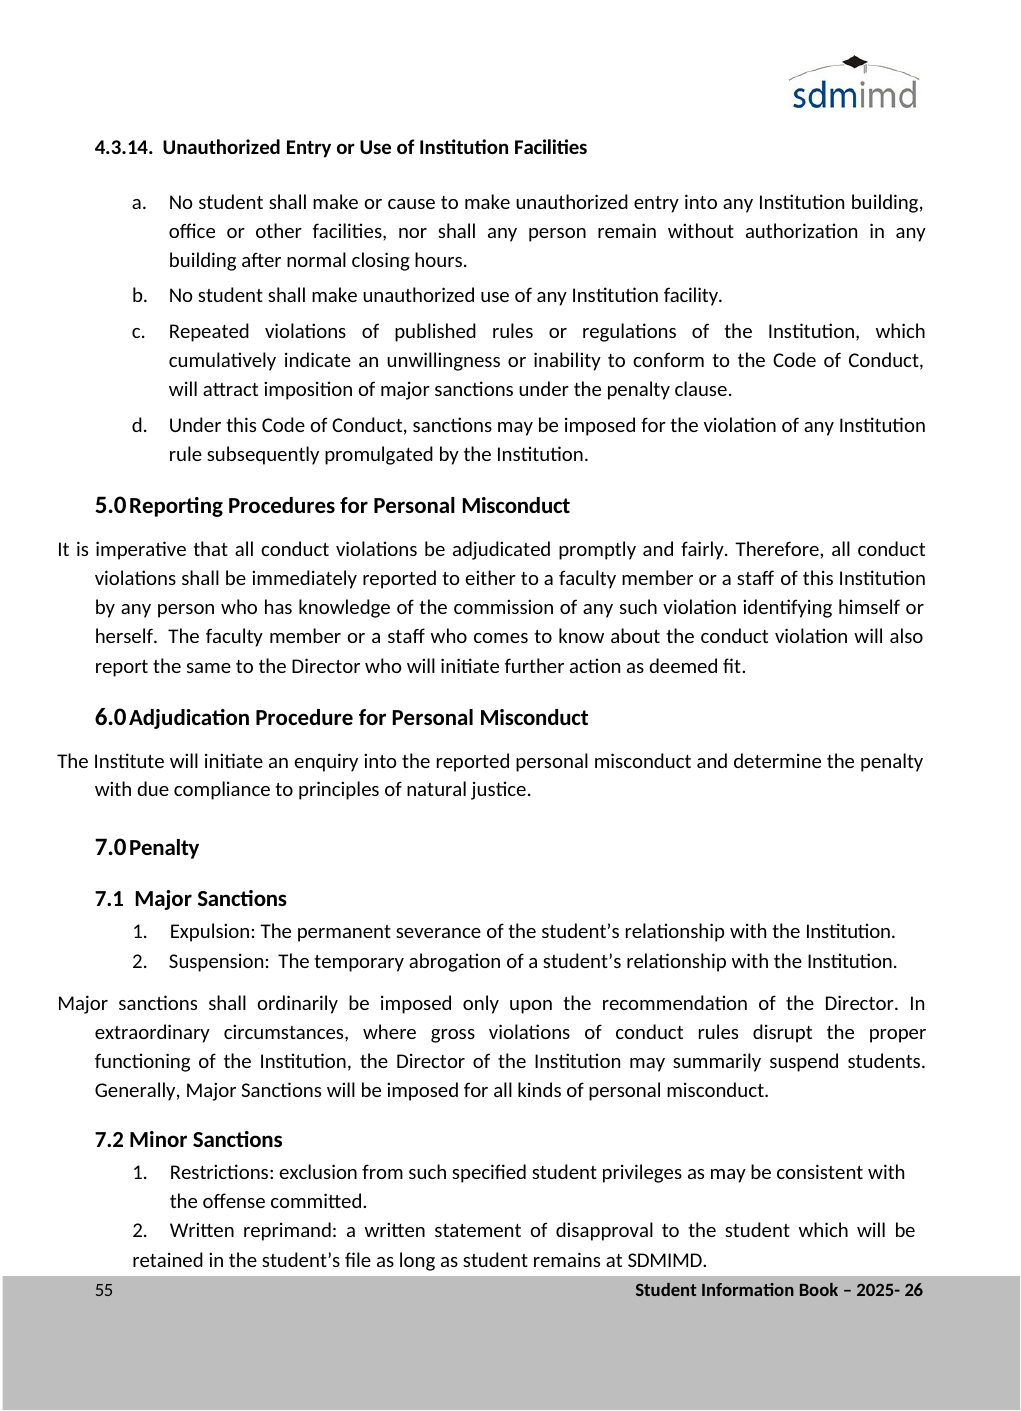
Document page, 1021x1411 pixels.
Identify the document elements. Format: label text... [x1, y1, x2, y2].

list Restrictions: exclusion from such specified student privileges as may be consistent with the offense committed. [132, 1159, 926, 1214]
list No student shall make or cause to make unauthorized entry into any Institution building, office or other facilities, nor shall any person remain without authorization in any building after normal closing hours. [132, 189, 926, 273]
subtitle Reporting Procedures for Personal Misconduct [94, 489, 991, 519]
list Expulsion: The permanent severance of the student’s relationship with the Institution. [132, 919, 991, 944]
text The Institute will initiate an enquiry into the reported personal misconduct and determine the penalty with due compliance to principles of natural justice. [57, 748, 926, 802]
subtitle Penalty [94, 831, 991, 861]
text It is imperative that all conduct violations be adjudicated promptly and fairly. Therefore, all conduct violations shall be immediately reported to either to a faculty member or a staff of this Institution by any person who has knowledge of the commission of any such violation identifying himself or herself. The faculty member or a staff who comes to know about the conduct violation will also report the same to the Director who will initiate further action as deemed fit. [57, 536, 926, 678]
subtitle Adjudication Procedure for Personal Misconduct [94, 701, 991, 731]
text retained in the student’s file as long as student remains at SDMIMD. [132, 1247, 991, 1272]
list Written reprimand: a written statement of disapproval to the student which will be [132, 1218, 991, 1243]
list Repeated violations of published rules or regulations of the Institution, which cumulatively indicate an unwillingness or inability to conform to the Code of Conduct, will attract imposition of major sanctions under the penalty clause. [132, 318, 926, 402]
text Major sanctions shall ordinarily be imposed only upon the recommendation of the Director. In extraordinary circumstances, where gross violations of conduct rules disrupt the proper functioning of the Institution, the Director of the Institution may summarily suspend students. Generally, Major Sanctions will be imposed for all kinds of personal misconduct. [57, 990, 927, 1103]
subtitle Unauthorized Entry or Use of Institution Facilities [94, 134, 991, 159]
subtitle Major Sanctions [94, 884, 991, 912]
list No student shall make unauthorized use of any Institution facility. [132, 283, 991, 308]
list Under this Code of Conduct, sanctions may be imposed for the violation of any Institution rule subsequently promulgated by the Institution. [132, 412, 926, 466]
picture [788, 55, 920, 109]
subtitle Minor Sanctions [94, 1125, 991, 1153]
list Suspension: The temporary abrogation of a student’s relationship with the Institution. [132, 948, 991, 973]
